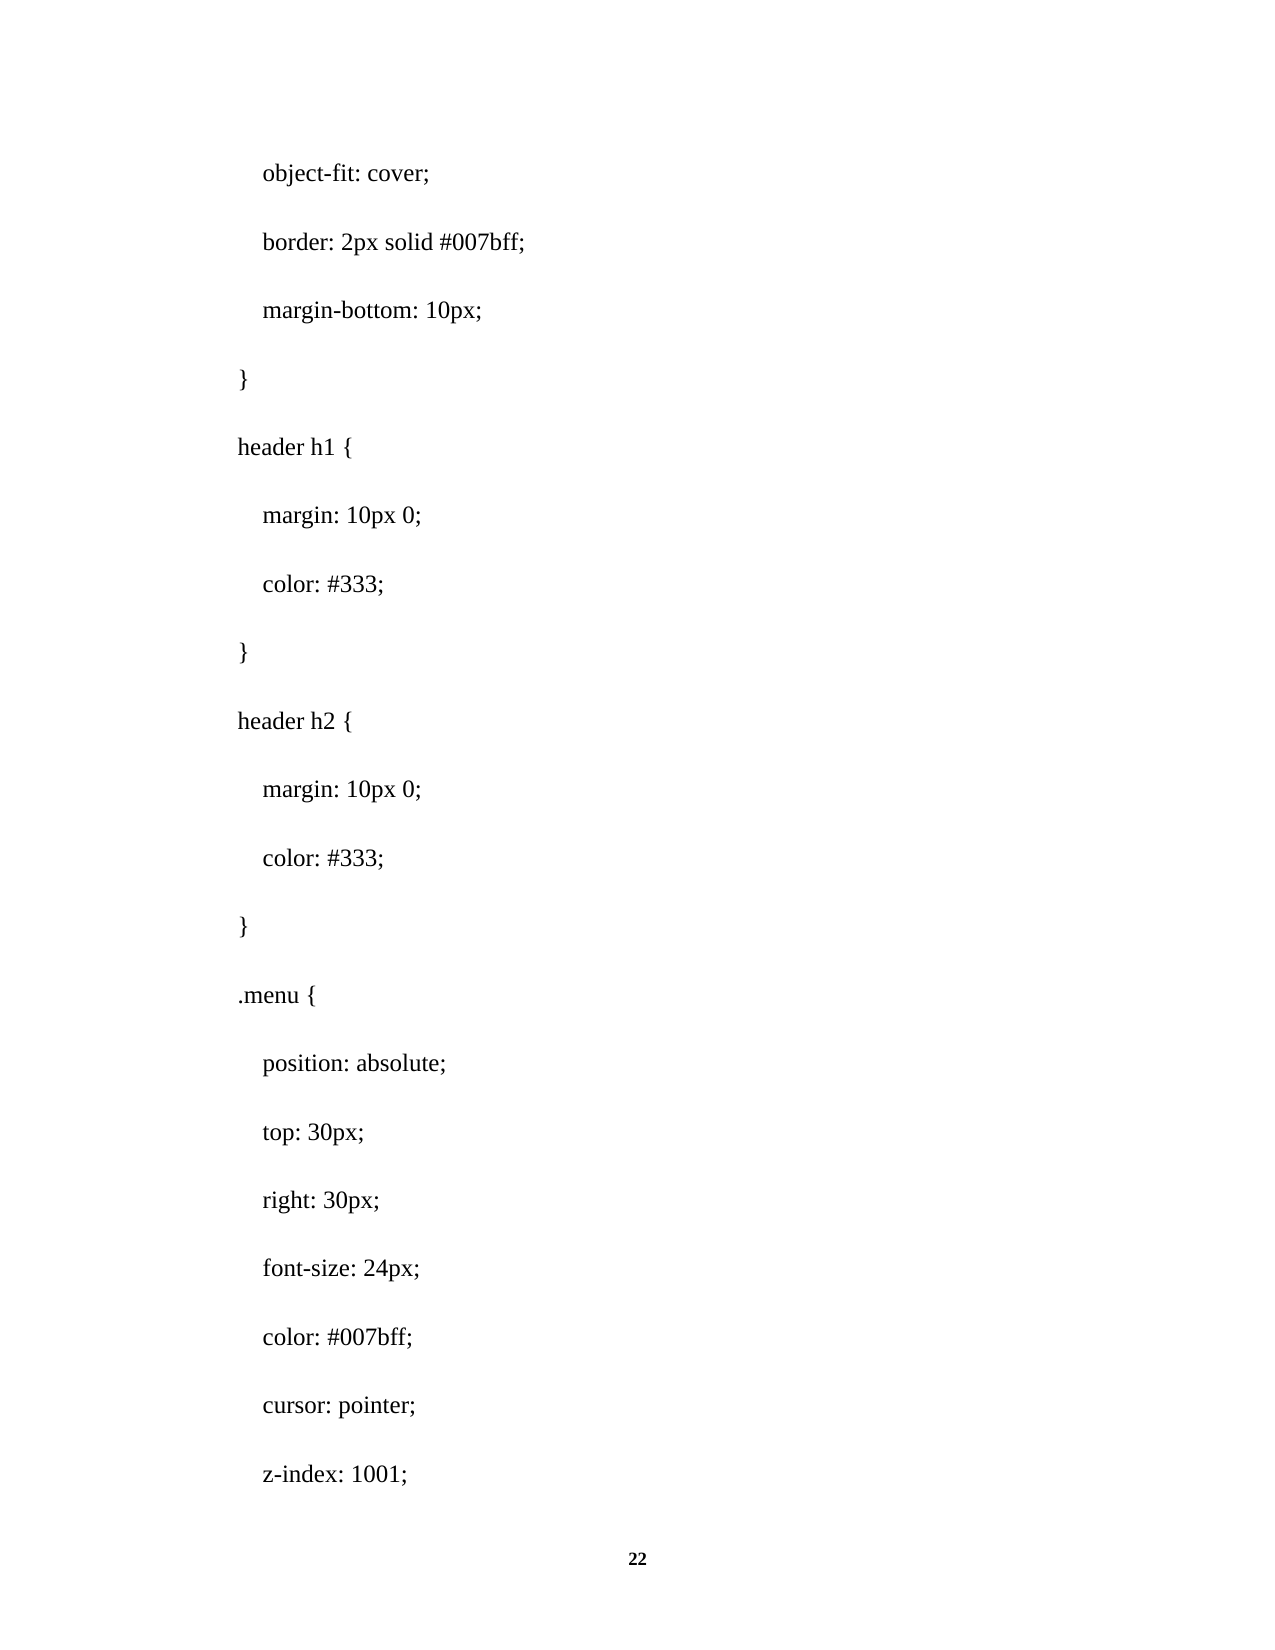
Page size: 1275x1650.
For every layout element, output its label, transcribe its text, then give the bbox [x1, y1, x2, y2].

text header h1 { [187, 432, 1125, 461]
text color: #007bff; [187, 1322, 1125, 1351]
text cursor: pointer; [187, 1390, 1125, 1419]
text } [187, 364, 1125, 392]
text margin-bottom: 10px; [187, 295, 1125, 324]
text } [187, 911, 1125, 940]
text right: 30px; [187, 1185, 1125, 1214]
text color: #333; [187, 843, 1125, 872]
text .menu { [187, 980, 1125, 1008]
text top: 30px; [187, 1117, 1125, 1145]
text font-size: 24px; [187, 1253, 1125, 1282]
text margin: 10px 0; [187, 774, 1125, 803]
text z-index: 1001; [187, 1459, 1125, 1487]
text object-fit: cover; [187, 158, 1125, 187]
text margin: 10px 0; [187, 501, 1125, 529]
text } [187, 637, 1125, 666]
text border: 2px solid #007bff; [187, 227, 1125, 256]
text header h2 { [187, 706, 1125, 735]
text position: absolute; [187, 1048, 1125, 1077]
text color: #333; [187, 569, 1125, 598]
